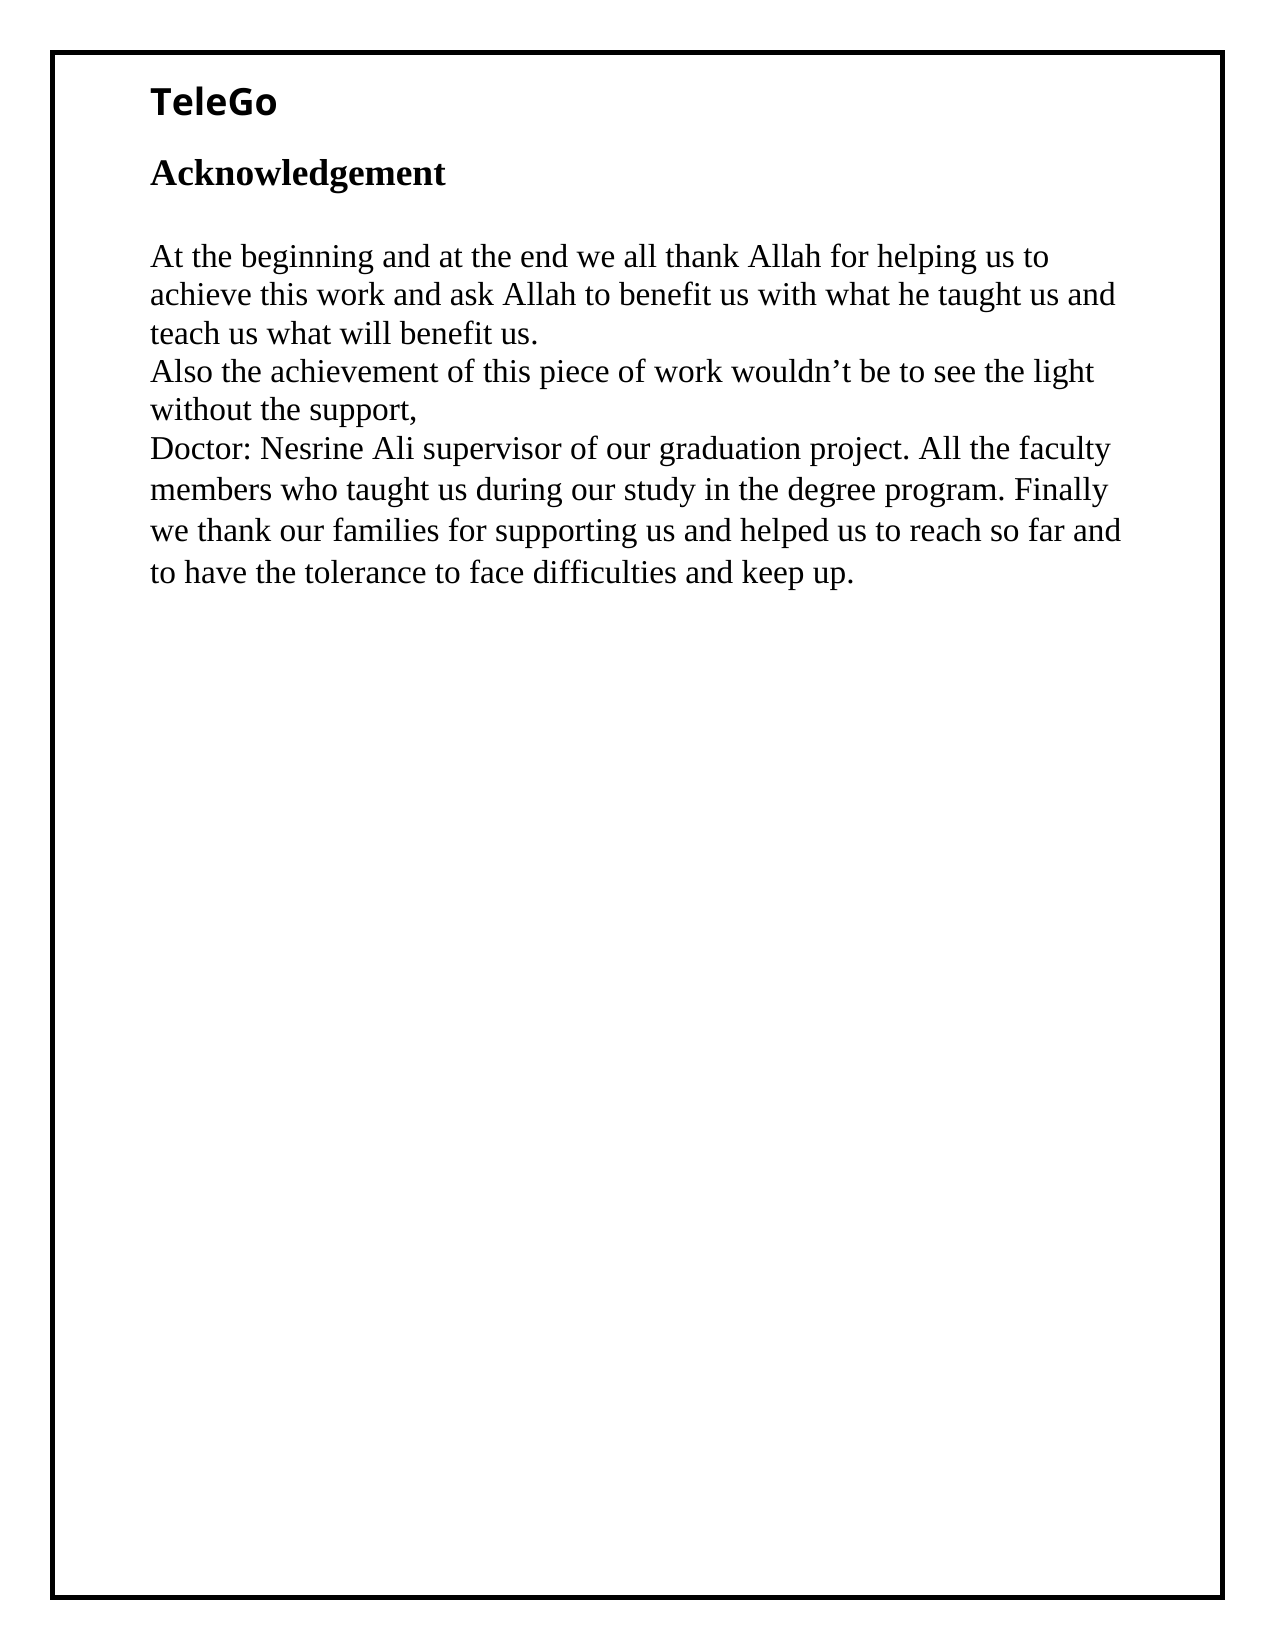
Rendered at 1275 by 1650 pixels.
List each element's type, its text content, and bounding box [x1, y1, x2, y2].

text Doctor: Nesrine Ali supervisor of our graduation project. All the faculty members who taught us during our study in the degree program. Finally we thank our families for supporting us and helped us to reach so far and to have the tolerance to face difficulties and keep up. [150, 428, 1125, 590]
text Acknowledgement [150, 150, 1125, 193]
text Also the achievement of this piece of work wouldn’t be to see the light without the support, [150, 351, 1125, 428]
text At the beginning and at the end we all thank Allah for helping us to achieve this work and ask Allah to benefit us with what he taught us and teach us what will benefit us. [150, 236, 1125, 351]
